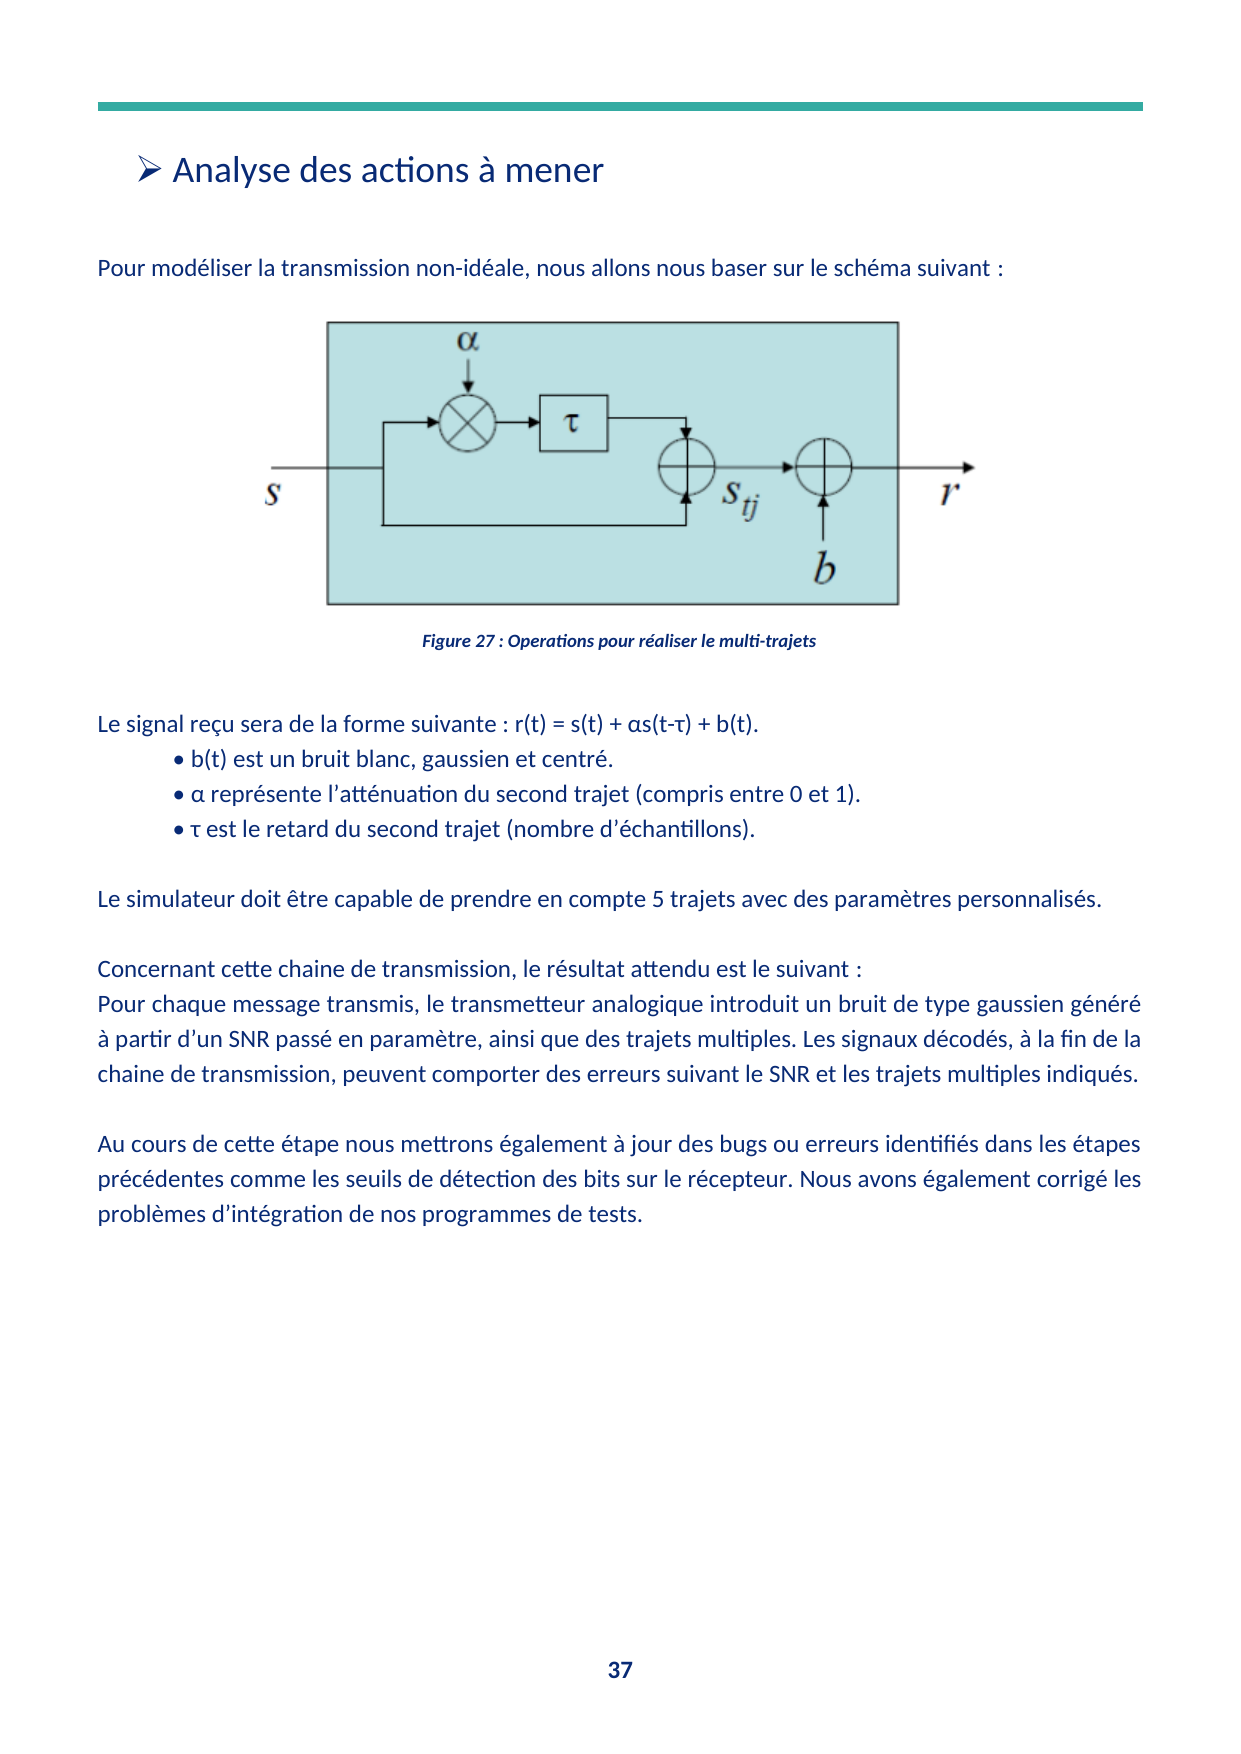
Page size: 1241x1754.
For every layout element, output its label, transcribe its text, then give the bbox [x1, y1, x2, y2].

picture [262, 286, 978, 625]
text Le signal reçu sera de la forme suivante : r(t) = s(t) + αs(t-τ) + b(t). [97, 708, 1143, 739]
text • b(t) est un bruit blanc, gaussien et centré. [97, 743, 1143, 774]
text Le simulateur doit être capable de prendre en compte 5 trajets avec des paramètres personnalisés. [97, 883, 1143, 914]
text Pour modéliser la transmission non-idéale, nous allons nous baser sur le schéma suivant : [97, 252, 1143, 282]
subtitle Analyse des actions à mener [135, 146, 1143, 192]
text Pour chaque message transmis, le transmetteur analogique introduit un bruit de type gaussien généré à partir d’un SNR passé en paramètre, ainsi que des trajets multiples. Les signaux décodés, à la fin de la chaine de transmission, peuvent comporter des erreurs suivant le SNR et les trajets multiples indiqués. [97, 988, 1143, 1089]
text • τ est le retard du second trajet (nombre d’échantillons). [97, 813, 1143, 844]
text Au cours de cette étape nous mettrons également à jour des bugs ou erreurs identifiés dans les étapes précédentes comme les seuils de détection des bits sur le récepteur. Nous avons également corrigé les problèmes d’intégration de nos programmes de tests. [97, 1128, 1143, 1229]
text • α représente l’atténuation du second trajet (compris entre 0 et 1). [97, 778, 1143, 809]
text Concernant cette chaine de transmission, le résultat attendu est le suivant : [97, 953, 1143, 984]
